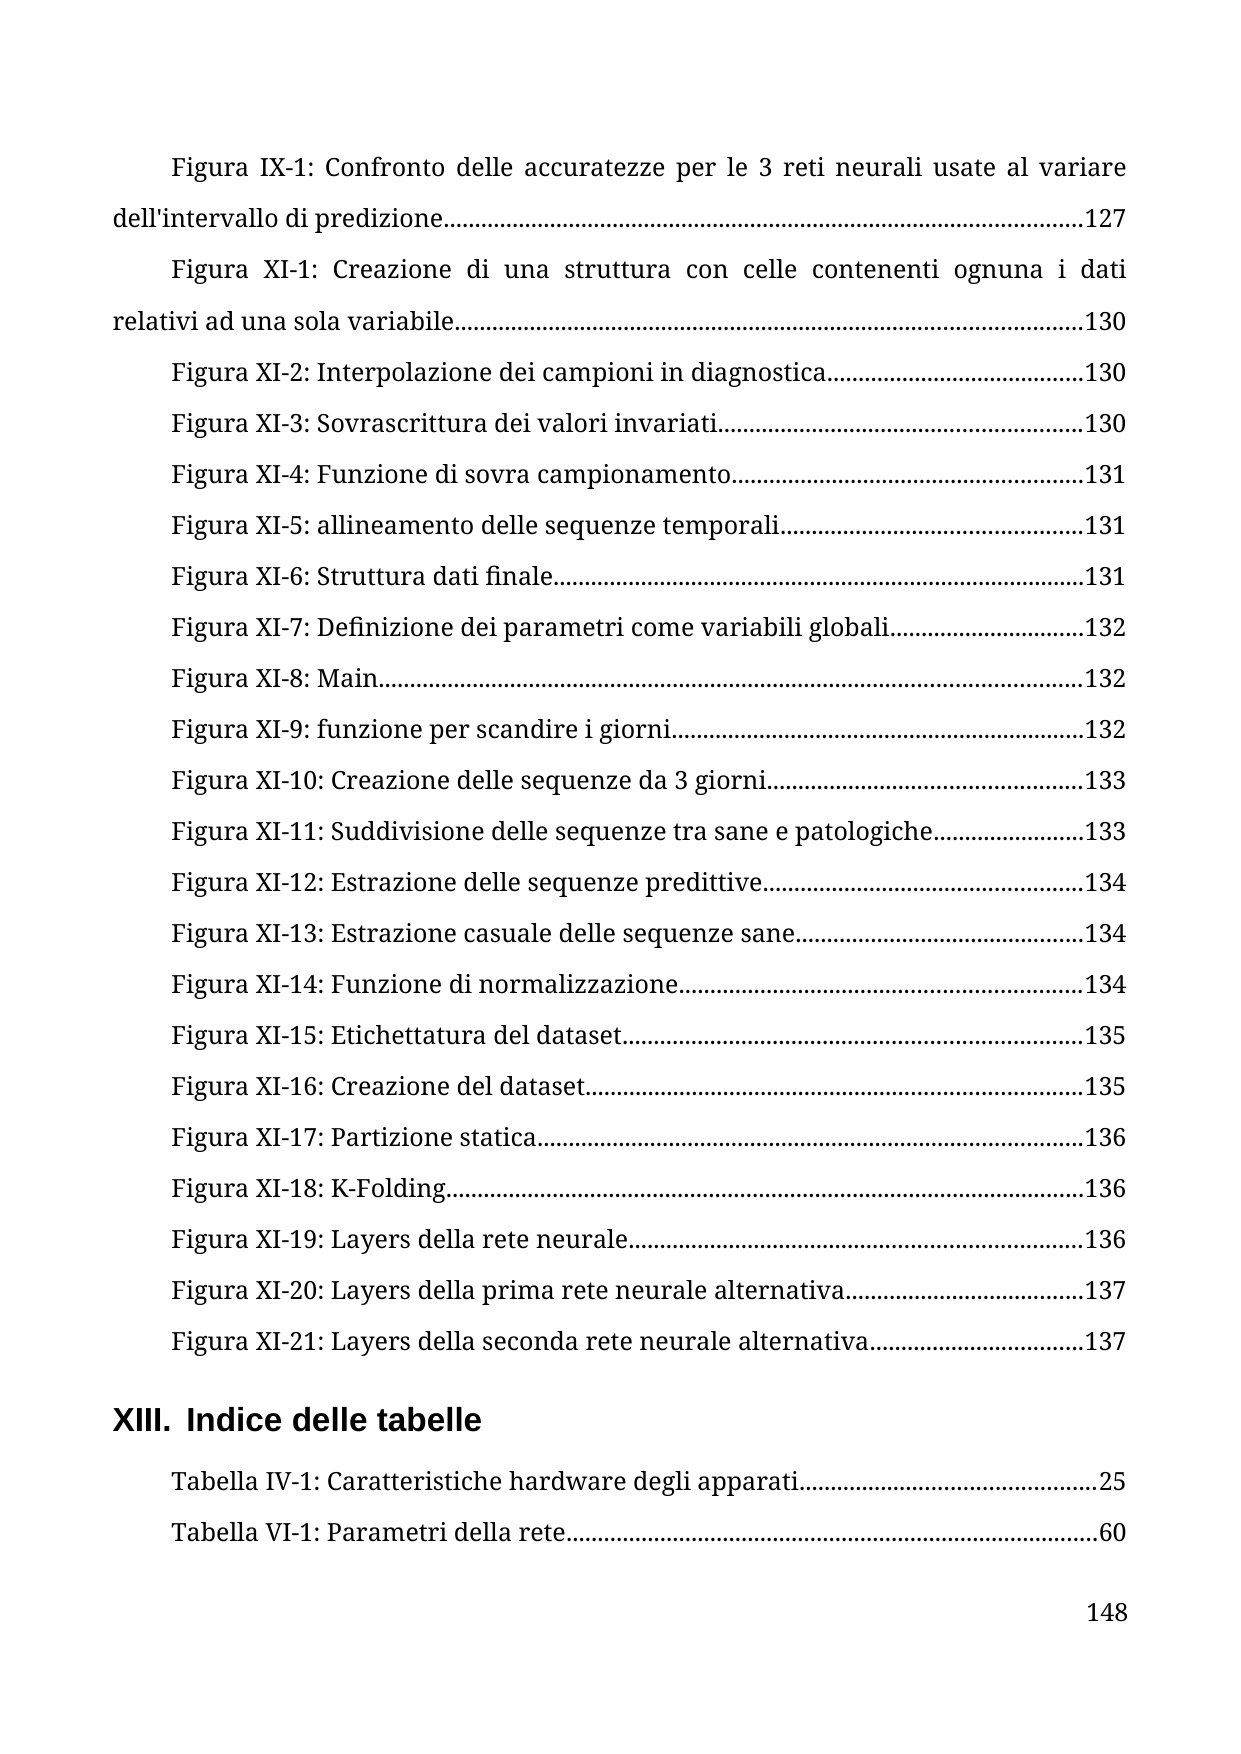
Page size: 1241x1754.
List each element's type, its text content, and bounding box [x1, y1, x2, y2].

text Figura XI-8: Main 132 [112, 660, 1128, 694]
text Figura XI-7: Definizione dei parametri come variabili globali 132 [112, 609, 1128, 643]
text Figura XI-6: Struttura dati finale 131 [112, 558, 1128, 592]
text Figura XI-11: Suddivisione delle sequenze tra sane e patologiche 133 [112, 813, 1128, 848]
text Figura XI-16: Creazione del dataset 135 [112, 1069, 1128, 1103]
text Figura XI-2: Interpolazione dei campioni in diagnostica 130 [112, 354, 1128, 388]
text Figura XI-3: Sovrascrittura dei valori invariati 130 [112, 405, 1128, 439]
text Figura XI-18: K-Folding 136 [112, 1171, 1128, 1205]
text Figura XI-4: Funzione di sovra campionamento 131 [112, 456, 1128, 490]
text Figura XI-19: Layers della rete neurale 136 [112, 1222, 1128, 1256]
text Figura XI-20: Layers della prima rete neurale alternativa 137 [112, 1273, 1128, 1307]
text Figura XI-13: Estrazione casuale delle sequenze sane 134 [112, 916, 1128, 950]
text Tabella IV-1: Caratteristiche hardware degli apparati 25 [112, 1464, 1128, 1498]
text Figura XI-1: Creazione di una struttura con celle contenenti ognuna i dati relativi ad una sola variabile 130 [112, 252, 1128, 337]
text Figura XI-14: Funzione di normalizzazione 134 [112, 967, 1128, 1001]
text Figura IX-1: Confronto delle accuratezze per le 3 reti neurali usate al variare dell'intervallo di predizione 127 [112, 150, 1128, 235]
text Figura XI-21: Layers della seconda rete neurale alternativa 137 [112, 1324, 1128, 1358]
text Figura XI-9: funzione per scandire i giorni 132 [112, 711, 1128, 746]
text Figura XI-17: Partizione statica 136 [112, 1120, 1128, 1154]
text Figura XI-10: Creazione delle sequenze da 3 giorni 133 [112, 762, 1128, 797]
subtitle Indice delle tabelle [112, 1400, 1128, 1438]
text Tabella VI-1: Parametri della rete 60 [112, 1515, 1128, 1549]
text Figura XI-15: Etichettatura del dataset 135 [112, 1018, 1128, 1052]
text Figura XI-12: Estrazione delle sequenze predittive 134 [112, 864, 1128, 899]
text Figura XI-5: allineamento delle sequenze temporali 131 [112, 507, 1128, 541]
